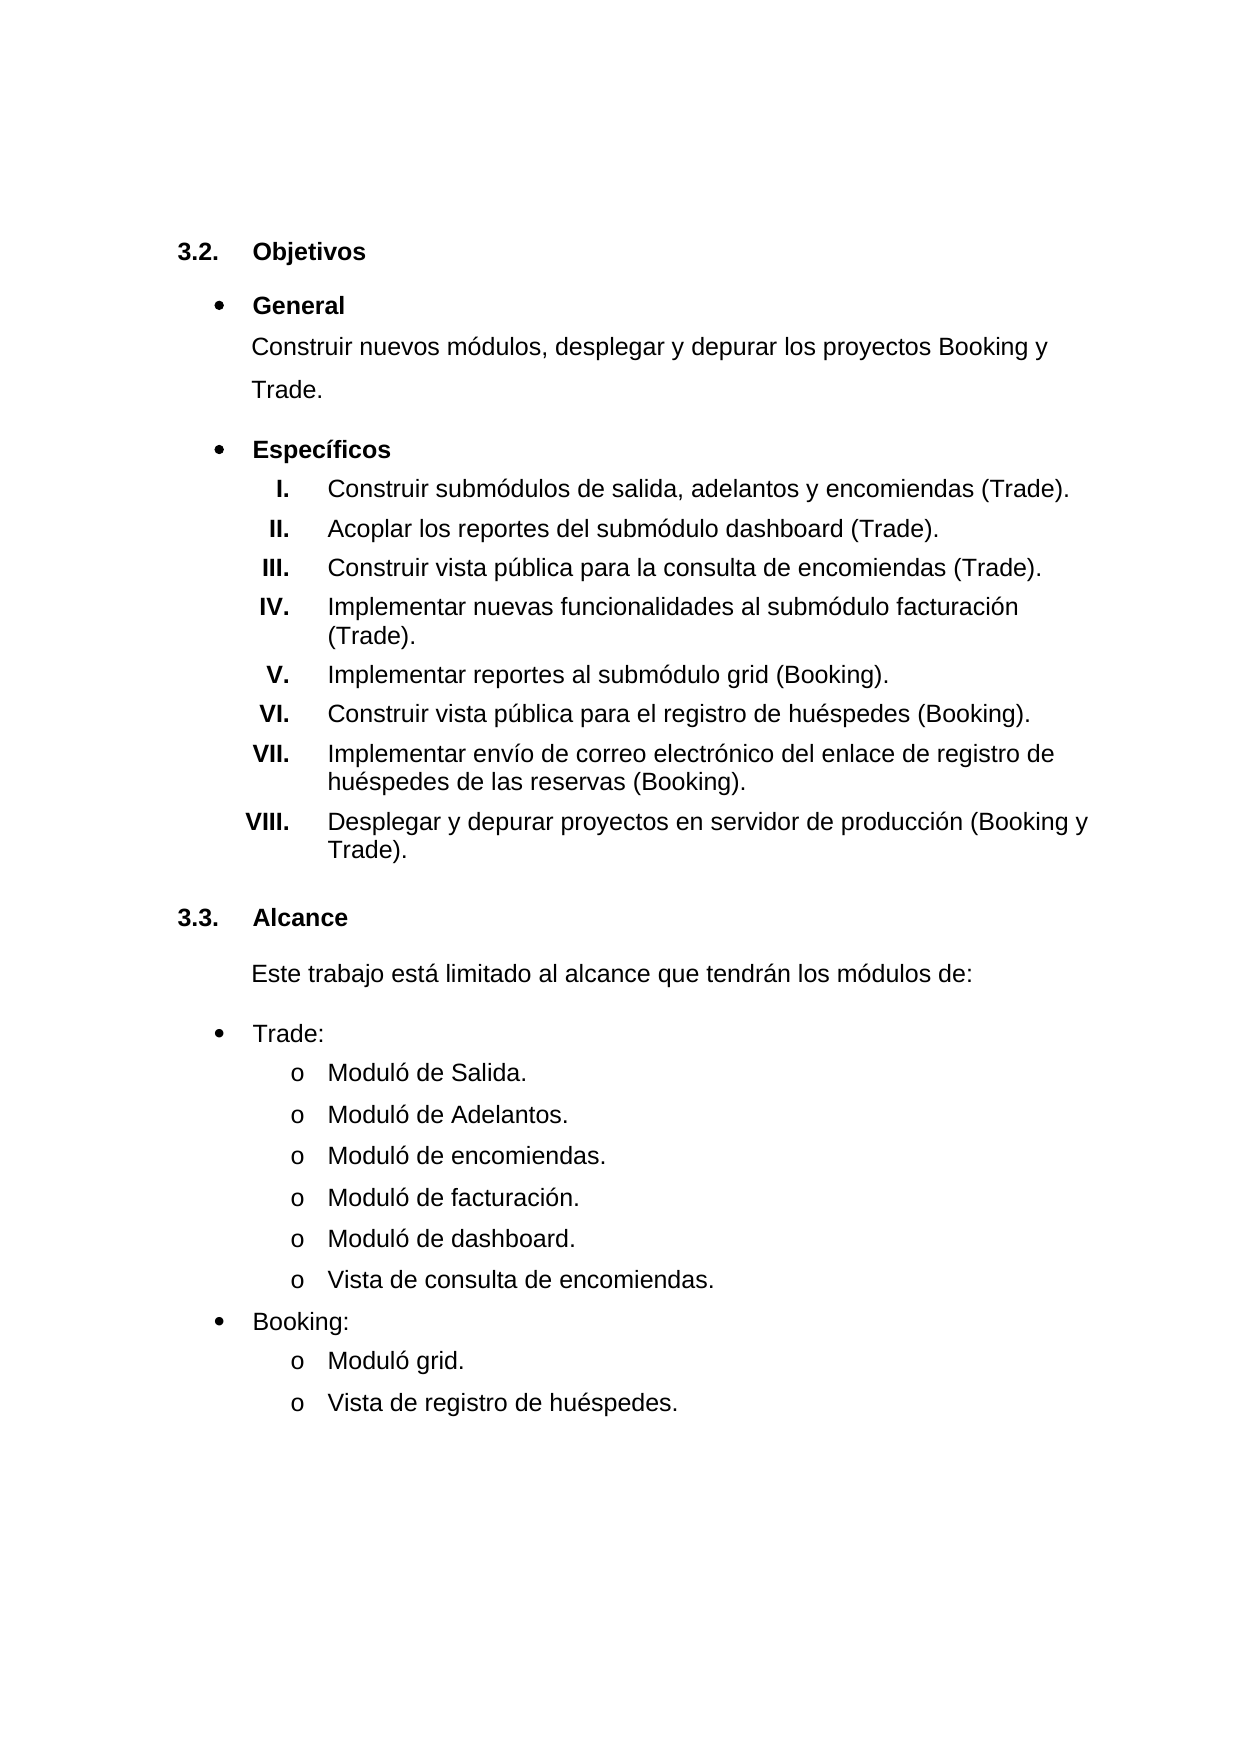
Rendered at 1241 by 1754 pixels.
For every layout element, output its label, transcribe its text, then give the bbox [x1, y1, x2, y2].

subtitle Alcance [177, 903, 1082, 932]
list Construir vista pública para el registro de huéspedes (Booking). [290, 699, 1092, 728]
list Vista de registro de huéspedes. [290, 1388, 1092, 1419]
list Vista de consulta de encomiendas. [290, 1266, 1092, 1296]
list Implementar reportes al submódulo grid (Booking). [290, 660, 1092, 689]
list Moduló de facturación. [290, 1183, 1092, 1213]
text Este trabajo está limitado al alcance que tendrán los módulos de: [251, 959, 1092, 988]
list Trade: [215, 1019, 1092, 1048]
list Moduló de dashboard. [290, 1224, 1092, 1255]
list Específicos [215, 435, 1092, 464]
list Construir submódulos de salida, adelantos y encomiendas (Trade). [290, 474, 1092, 503]
list Desplegar y depurar proyectos en servidor de producción (Booking y Trade). [290, 807, 1092, 864]
list Acoplar los reportes del submódulo dashboard (Trade). [290, 513, 1092, 542]
list General [215, 291, 1092, 319]
subtitle Objetivos [177, 237, 1082, 266]
text Construir nuevos módulos, desplegar y depurar los proyectos Booking y Trade. [251, 332, 1092, 404]
list Booking: [215, 1307, 1092, 1336]
list Implementar envío de correo electrónico del enlace de registro de huéspedes de las reservas (Booking). [290, 739, 1092, 796]
list Construir vista pública para la consulta de encomiendas (Trade). [290, 553, 1092, 582]
list Moduló de Salida. [290, 1058, 1092, 1089]
list Moduló de encomiendas. [290, 1141, 1092, 1172]
list Moduló de Adelantos. [290, 1100, 1092, 1131]
list Moduló grid. [290, 1346, 1092, 1377]
list Implementar nuevas funcionalidades al submódulo facturación (Trade). [290, 592, 1092, 649]
